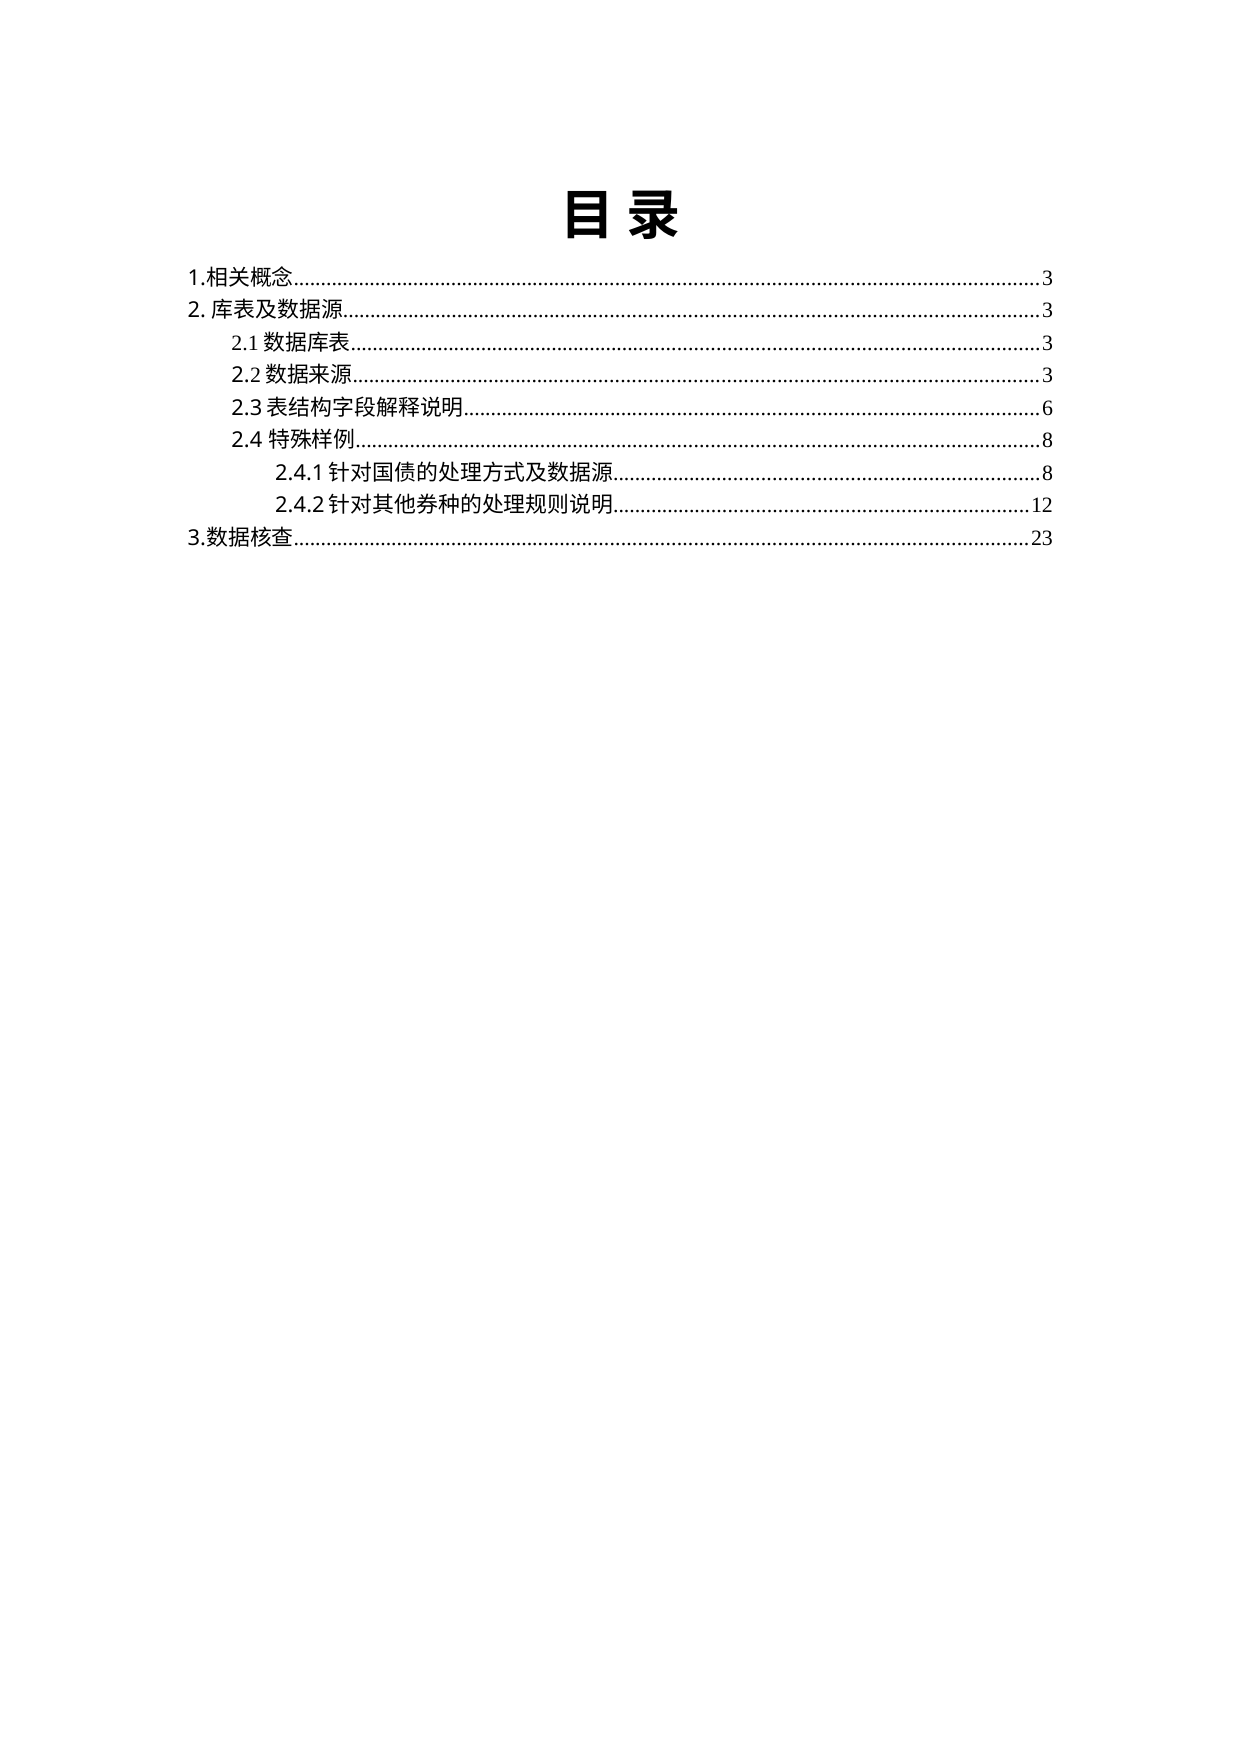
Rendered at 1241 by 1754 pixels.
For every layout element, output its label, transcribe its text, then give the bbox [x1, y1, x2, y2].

text 2.4.2针对其他券种的处理规则说明 12 [275, 487, 1053, 519]
text 1.相关概念 3 [187, 259, 1053, 292]
text 2.2数据来源 3 [231, 357, 1053, 389]
text 2.4 特殊样例 8 [231, 422, 1053, 454]
text 3.数据核查 23 [187, 519, 1053, 552]
text 2.3表结构字段解释说明 6 [231, 389, 1053, 422]
text 2.1数据库表 3 [231, 324, 1053, 357]
text 目 录 [187, 162, 1053, 259]
text 2.4.1针对国债的处理方式及数据源 8 [275, 454, 1053, 487]
text 2. 库表及数据源 3 [187, 292, 1053, 324]
